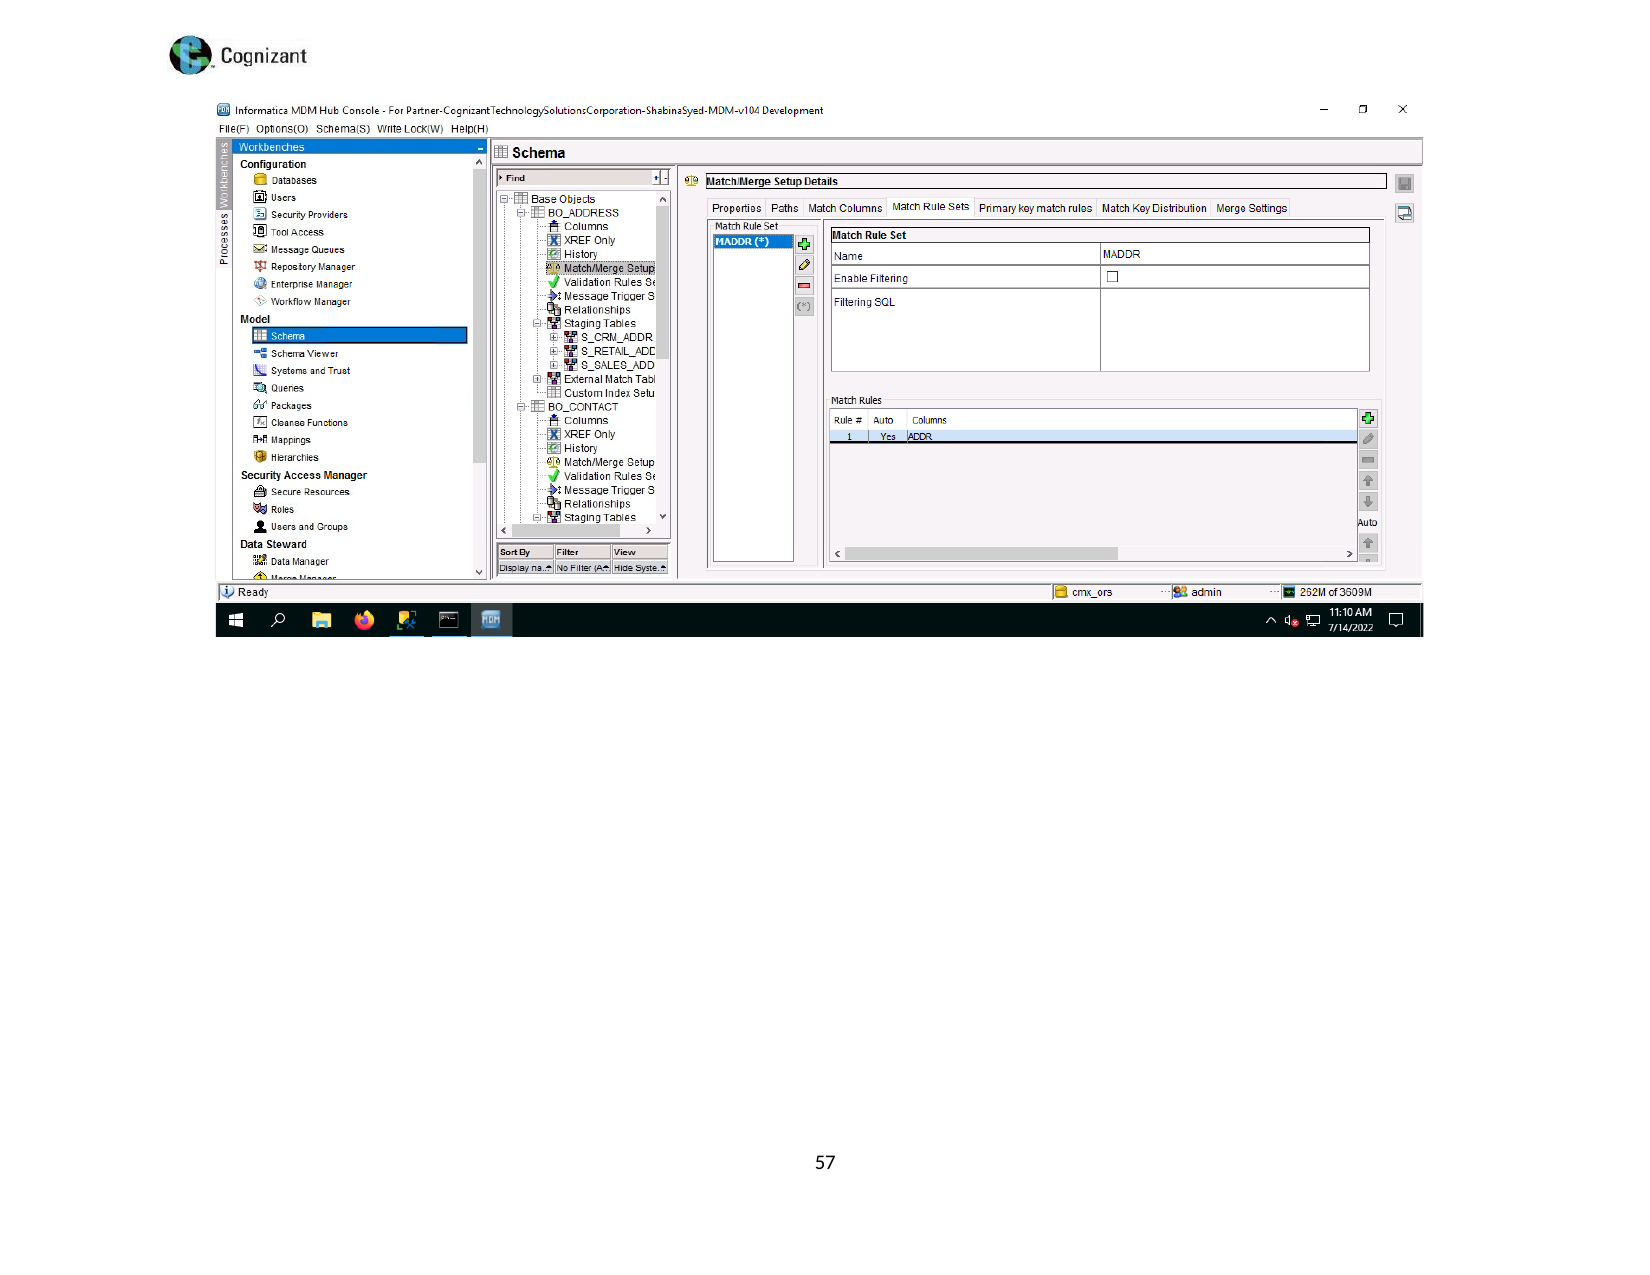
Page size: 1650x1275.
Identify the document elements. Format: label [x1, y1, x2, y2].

picture [167, 34, 313, 75]
